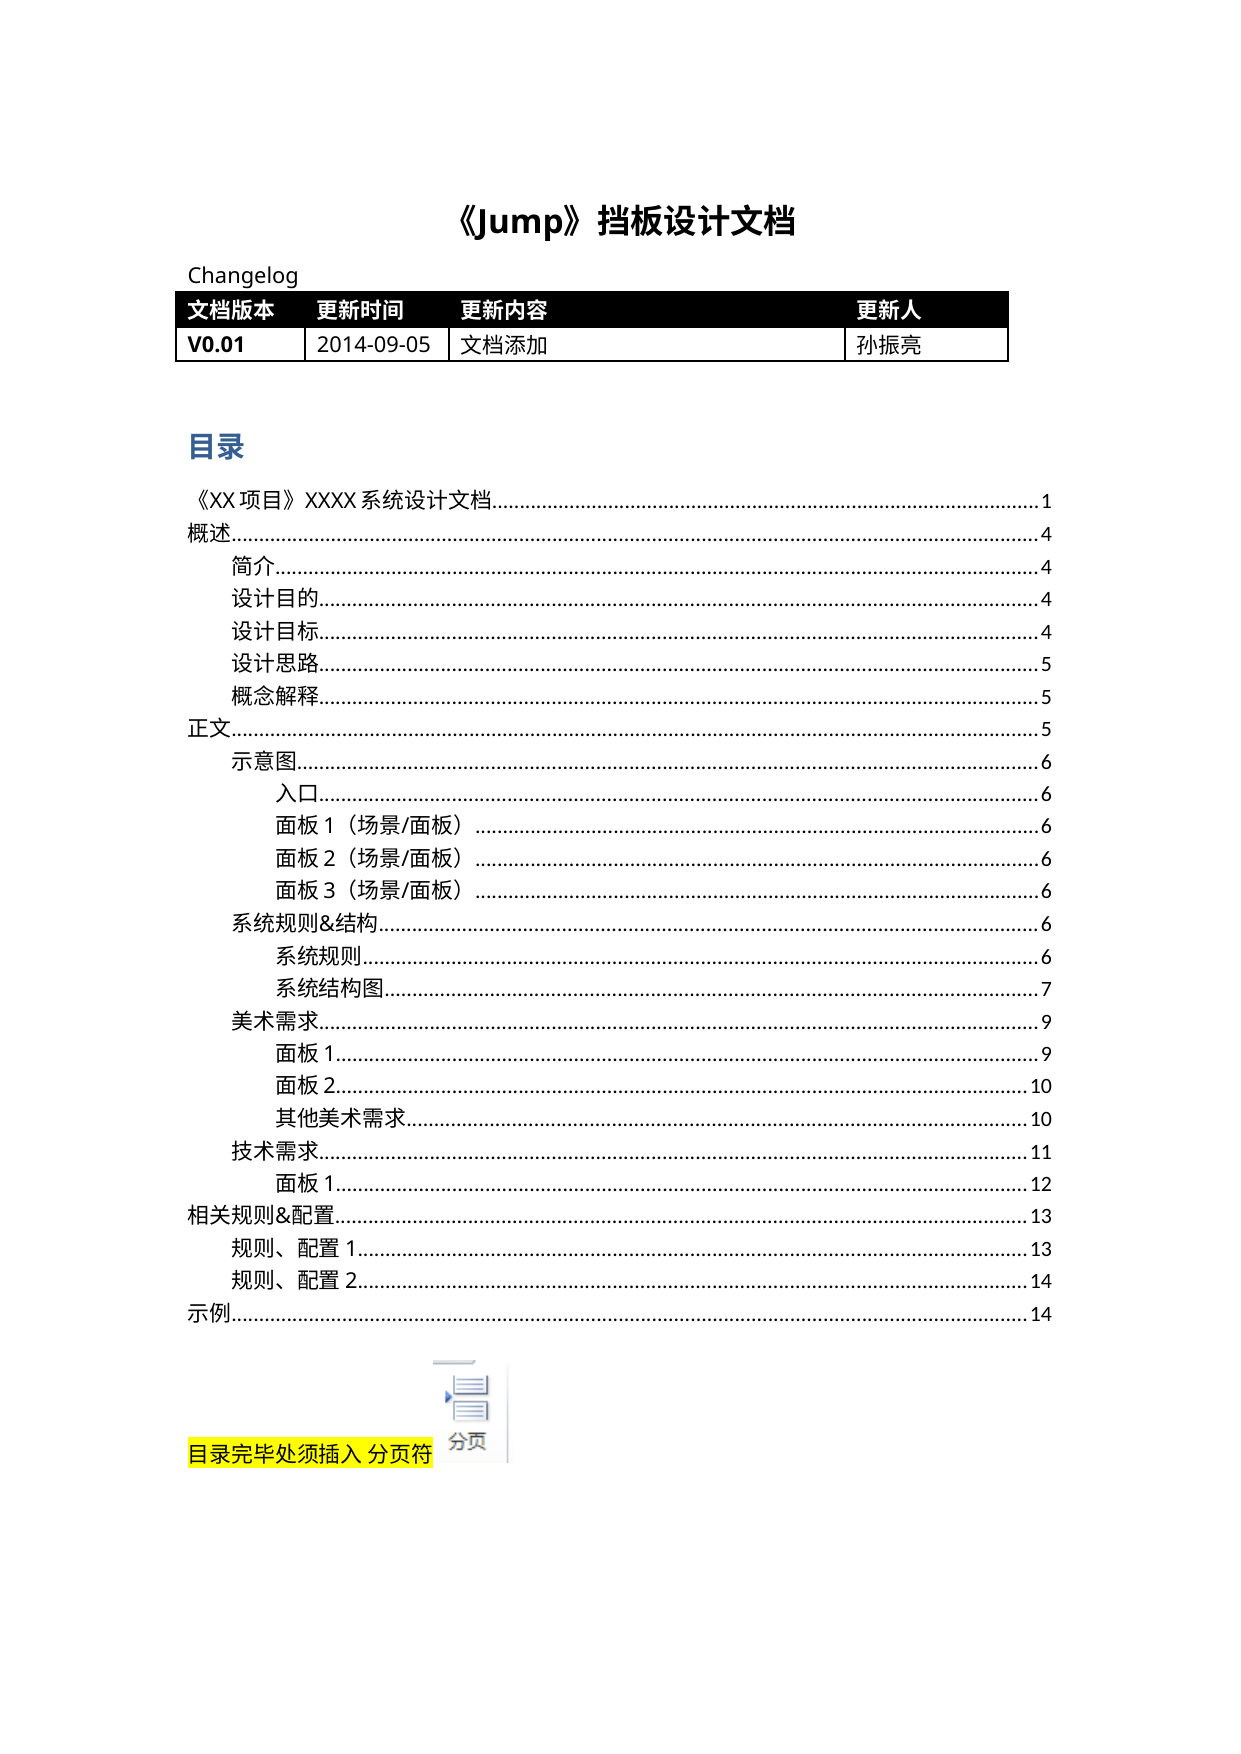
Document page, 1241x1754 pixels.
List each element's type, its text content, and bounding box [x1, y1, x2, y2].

table_cell 文档添加 [450, 328, 844, 360]
picture [433, 1360, 515, 1463]
table_cell V0.01 [177, 328, 304, 360]
table_header 更新人 [845, 293, 1007, 325]
text Changelog [187, 258, 1053, 291]
table_cell 孙振亮 [846, 328, 1007, 360]
table_header 更新时间 [305, 293, 449, 325]
table_header 更新内容 [449, 293, 845, 325]
title 《Jump》挡板设计文档 [187, 187, 1053, 252]
table_cell 2014-09-05 [306, 328, 448, 360]
text 目录完毕处须插入 分页符 [187, 1361, 1053, 1491]
table_header 文档版本 [177, 293, 305, 325]
